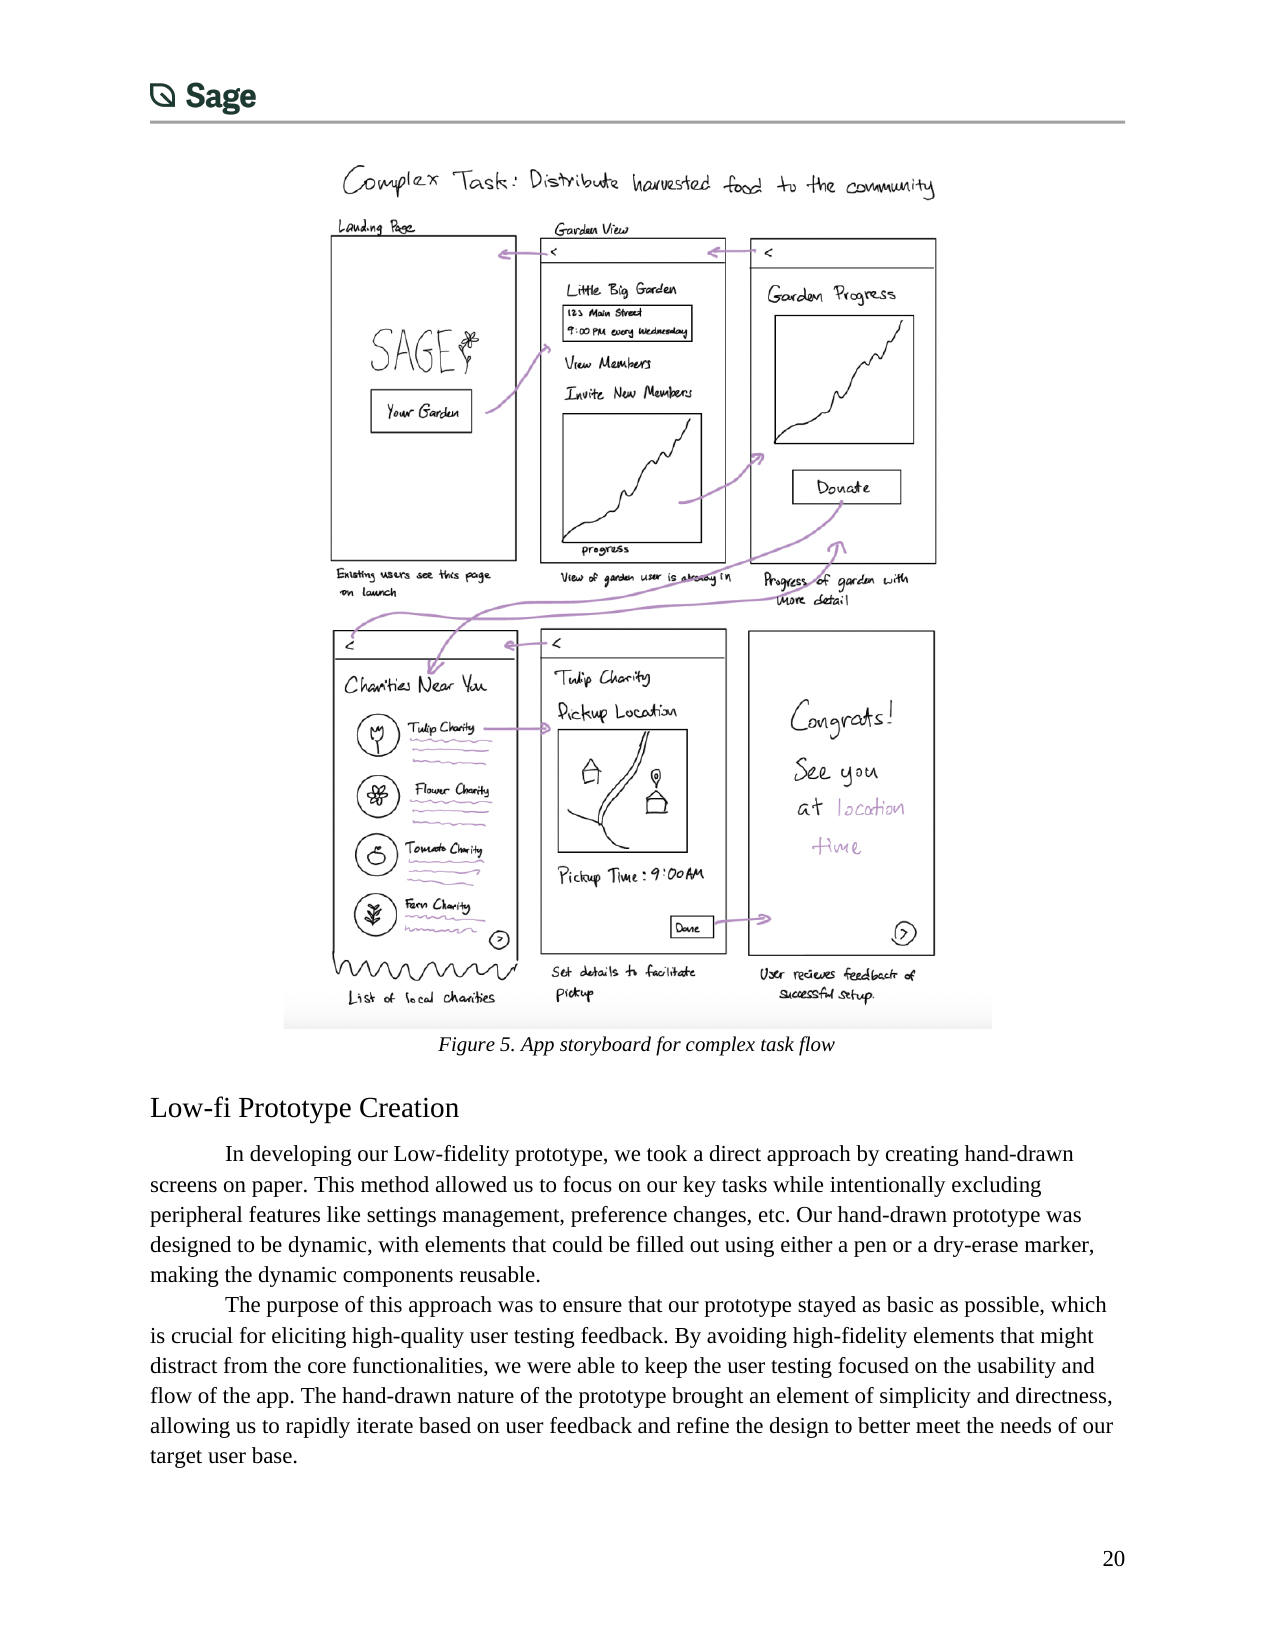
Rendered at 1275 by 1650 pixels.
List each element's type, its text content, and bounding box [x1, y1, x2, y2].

text The purpose of this approach was to ensure that our prototype stayed as basic as possible, which is crucial for eliciting high-quality user testing feedback. By avoiding high-fidelity elements that might distract from the core functionalities, we were able to keep the user testing focused on the usability and flow of the app. The hand-drawn nature of the prototype brought an element of simplicity and directness, allowing us to rapidly iterate based on user feedback and refine the design to better meet the needs of our target user base. [150, 1292, 1125, 1469]
picture [150, 67, 257, 117]
subtitle Low-fi Prototype Creation [150, 1090, 1125, 1124]
text In developing our Low-fidelity prototype, we took a direct approach by creating hand-drawn screens on paper. This method allowed us to focus on our key tasks while intentionally excluding peripheral features like settings management, preference changes, etc. Our hand-drawn prototype was designed to be dynamic, with elements that could be filled out using either a pen or a dry-erase marker, making the dynamic components reusable. [150, 1141, 1125, 1288]
text Figure 5. App storyboard for complex task flow [150, 1032, 1125, 1056]
picture [283, 150, 992, 1029]
